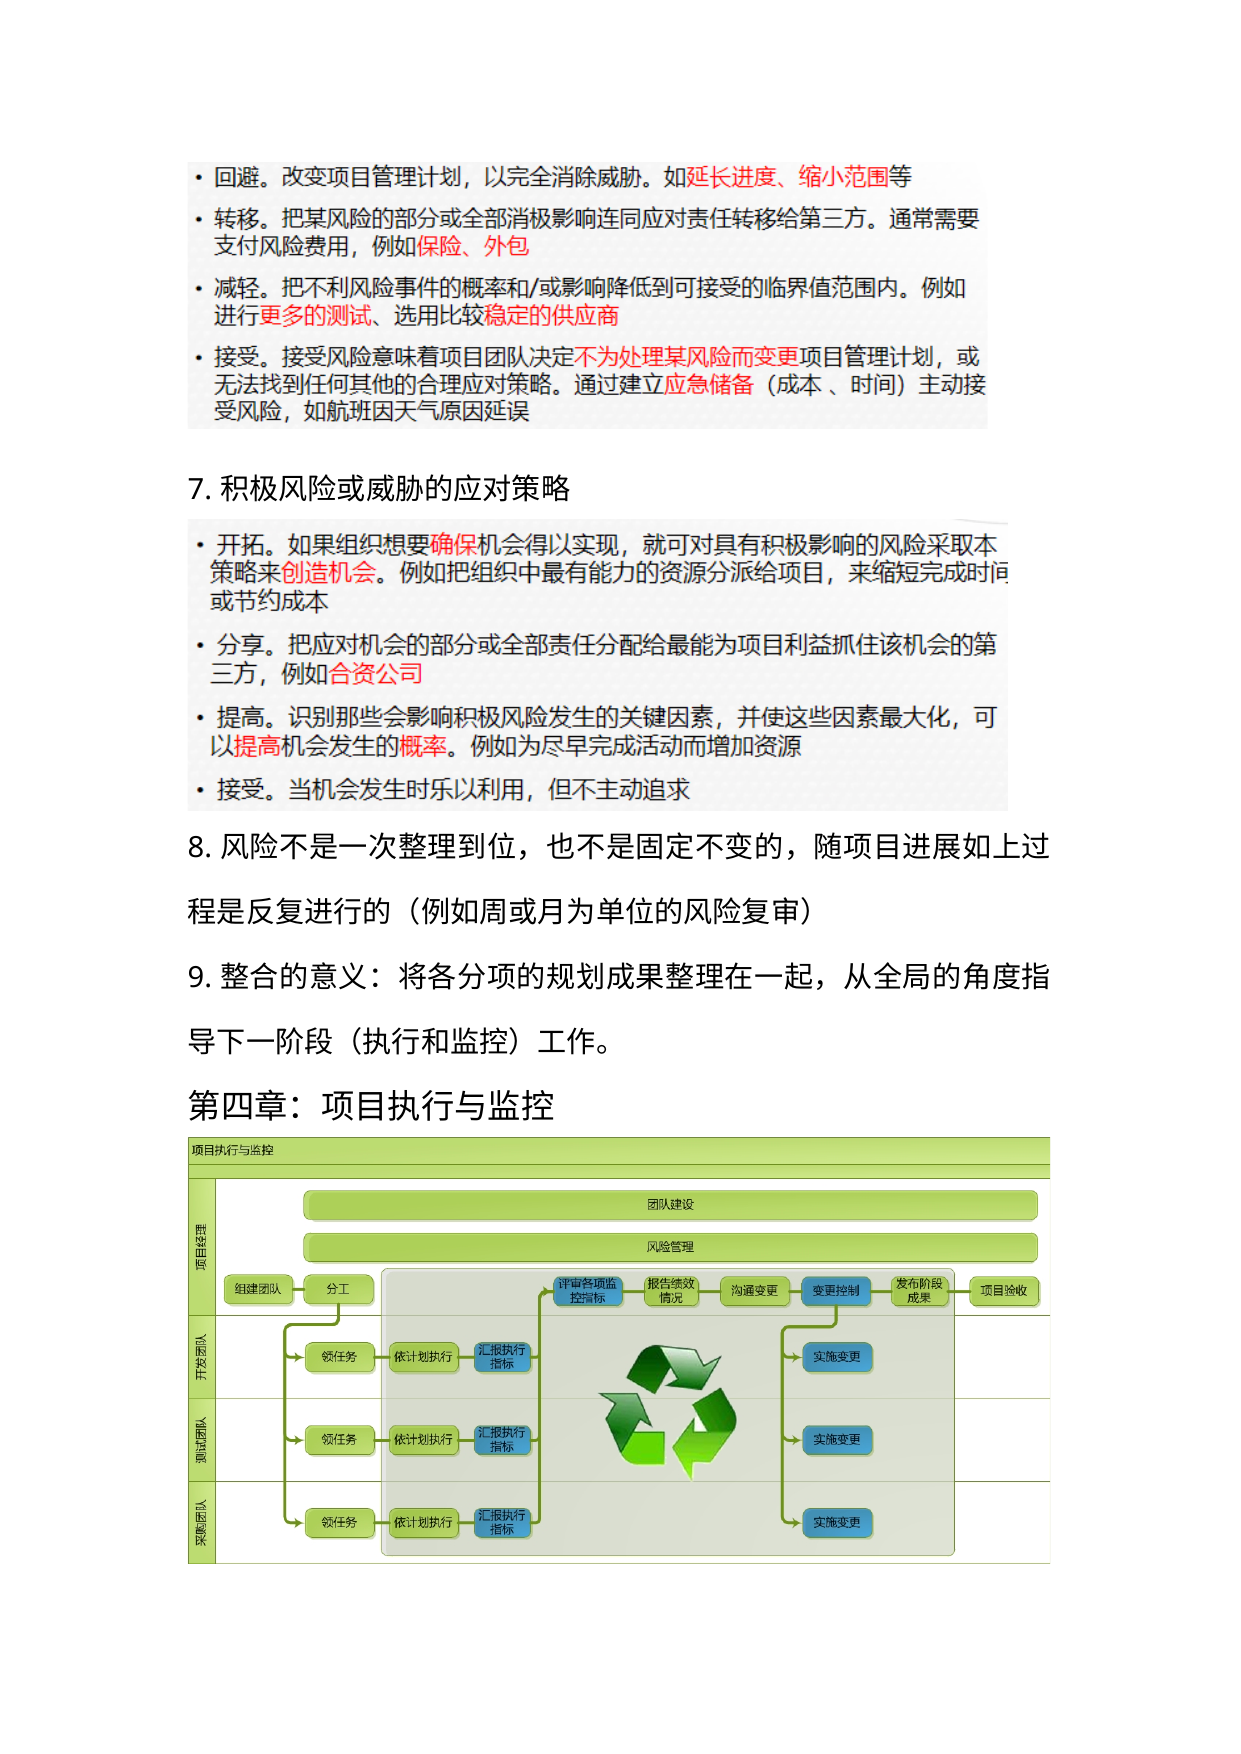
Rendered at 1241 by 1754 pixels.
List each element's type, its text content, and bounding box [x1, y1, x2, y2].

list 积极风险或威胁的应对策略 [187, 454, 1053, 519]
picture [187, 162, 988, 429]
text 第四章：项目执行与监控 [187, 1072, 1053, 1137]
list 风险不是一次整理到位，也不是固定不变的，随项目进展如上过程是反复进行的（例如周或月为单位的风险复审） [187, 812, 1053, 942]
list 整合的意义：将各分项的规划成果整理在一起，从全局的角度指导下一阶段（执行和监控）工作。 [187, 942, 1053, 1072]
picture [187, 519, 1008, 811]
picture [187, 1137, 1050, 1564]
